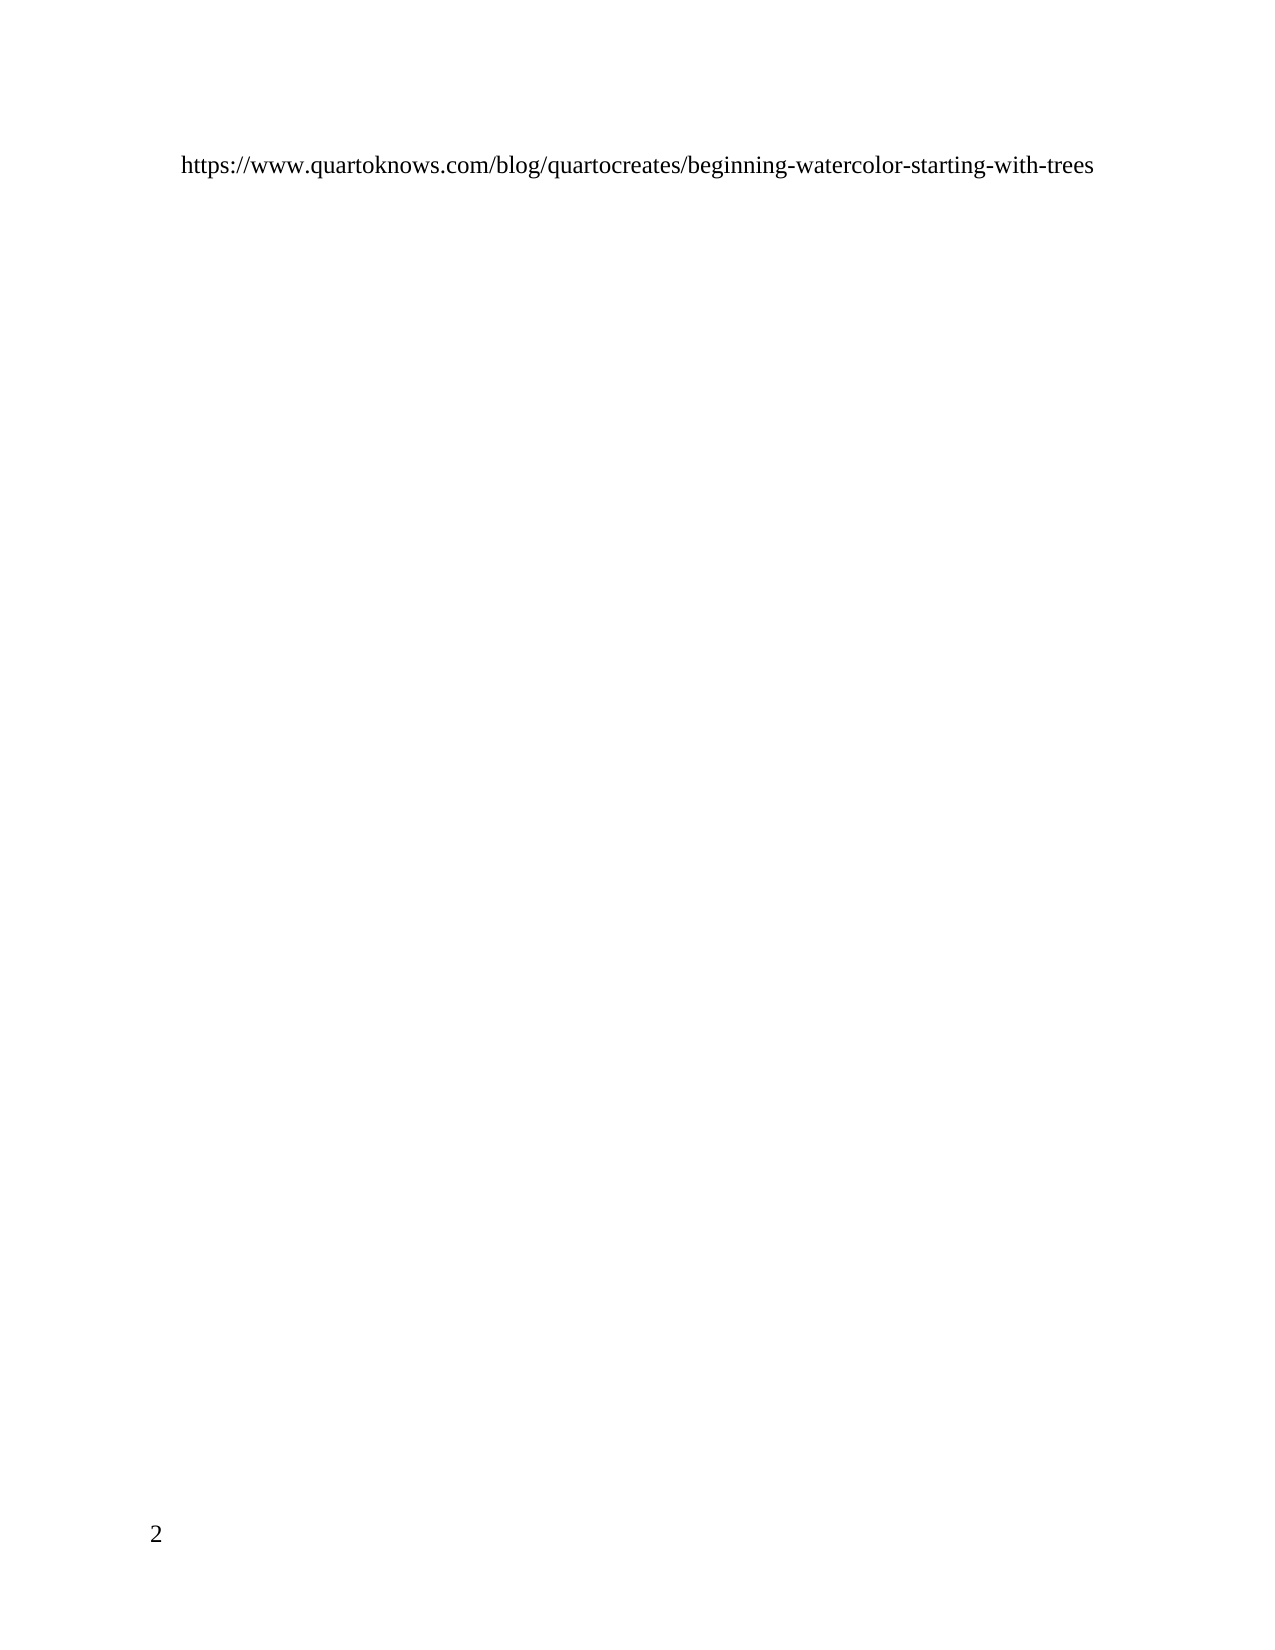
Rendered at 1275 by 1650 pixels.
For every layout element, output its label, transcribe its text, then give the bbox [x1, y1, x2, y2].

text https://www.quartoknows.com/blog/quartocreates/beginning-watercolor-starting-with-trees [150, 150, 1125, 179]
